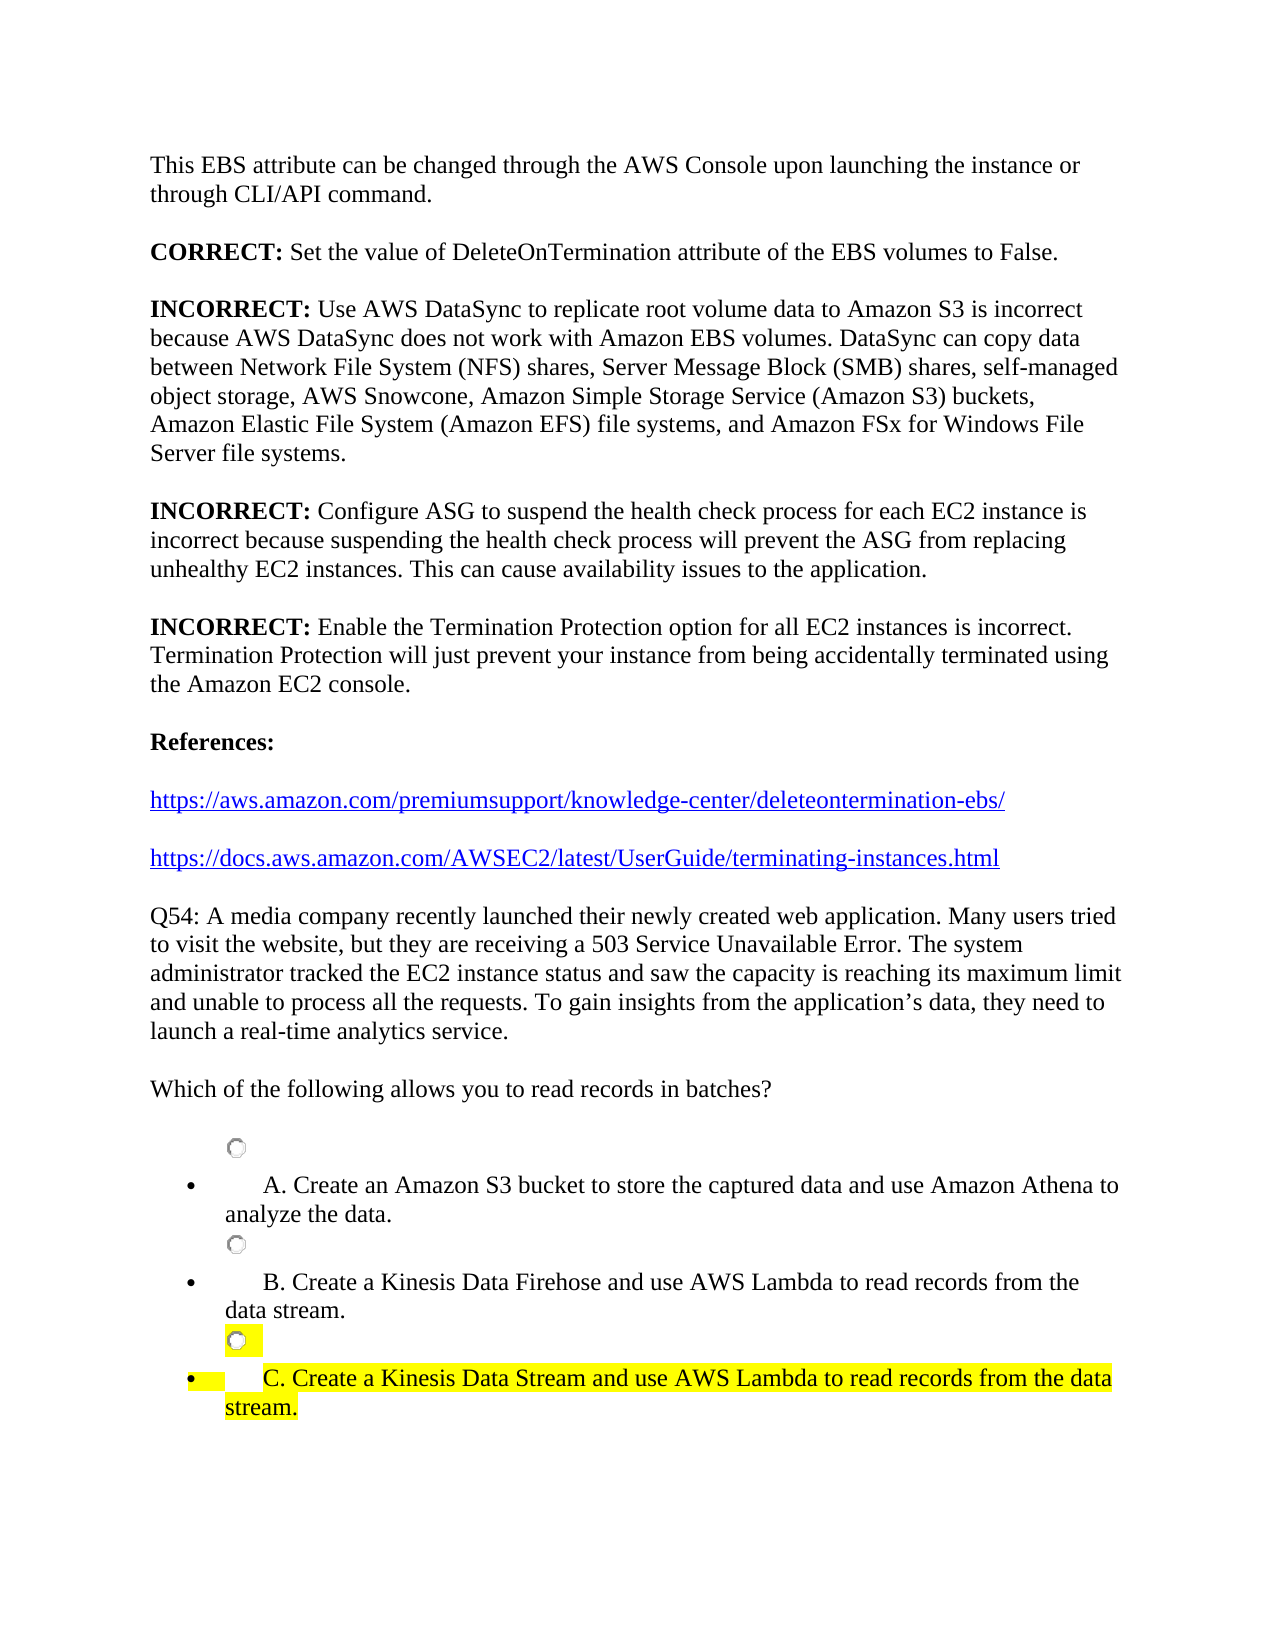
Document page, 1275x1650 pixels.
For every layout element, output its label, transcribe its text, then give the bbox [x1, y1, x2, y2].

text Q54: A media company recently launched their newly created web application. Many users tried to visit the website, but they are receiving a 503 Service Unavailable Error. The system administrator tracked the EC2 instance status and saw the capacity is reaching its maximum limit and unable to process all the requests. To gain insights from the application’s data, they need to launch a real-time analytics service. [150, 901, 1125, 1044]
text https://aws.amazon.com/premiumsupport/knowledge-center/deleteontermination-ebs/ [150, 785, 1125, 814]
text INCORRECT: Enable the Termination Protection option for all EC2 instances is incorrect. Termination Protection will just prevent your instance from being accidentally terminated using the Amazon EC2 console. [150, 612, 1125, 698]
text CORRECT: Set the value of DeleteOnTermination attribute of the EBS volumes to False. [150, 237, 1125, 265]
text https://docs.aws.amazon.com/AWSEC2/latest/UserGuide/terminating-instances.html [150, 843, 1125, 872]
text Which of the following allows you to read records in batches? [150, 1074, 1125, 1102]
list B. Create a Kinesis Data Firehose and use AWS Lambda to read records from the data stream. [187, 1228, 1125, 1324]
list A. Create an Amazon S3 bucket to store the captured data and use Amazon Athena to analyze the data. [187, 1132, 1125, 1228]
text INCORRECT: Use AWS DataSync to replicate root volume data to Amazon S3 is incorrect because AWS DataSync does not work with Amazon EBS volumes. DataSync can copy data between Network File System (NFS) shares, Server Message Block (SMB) shares, self-managed object storage, AWS Snowcone, Amazon Simple Storage Service (Amazon S3) buckets, Amazon Elastic File System (Amazon EFS) file systems, and Amazon FSx for Windows File Server file systems. [150, 294, 1125, 467]
text References: [150, 727, 1125, 756]
text INCORRECT: Configure ASG to suspend the health check process for each EC2 instance is incorrect because suspending the health check process will prevent the ASG from replacing unhealthy EC2 instances. This can cause availability issues to the application. [150, 496, 1125, 582]
text This EBS attribute can be changed through the AWS Console upon launching the instance or through CLI/API command. [150, 150, 1125, 207]
list C. Create a Kinesis Data Stream and use AWS Lambda to read records from the data stream. [187, 1324, 1125, 1420]
